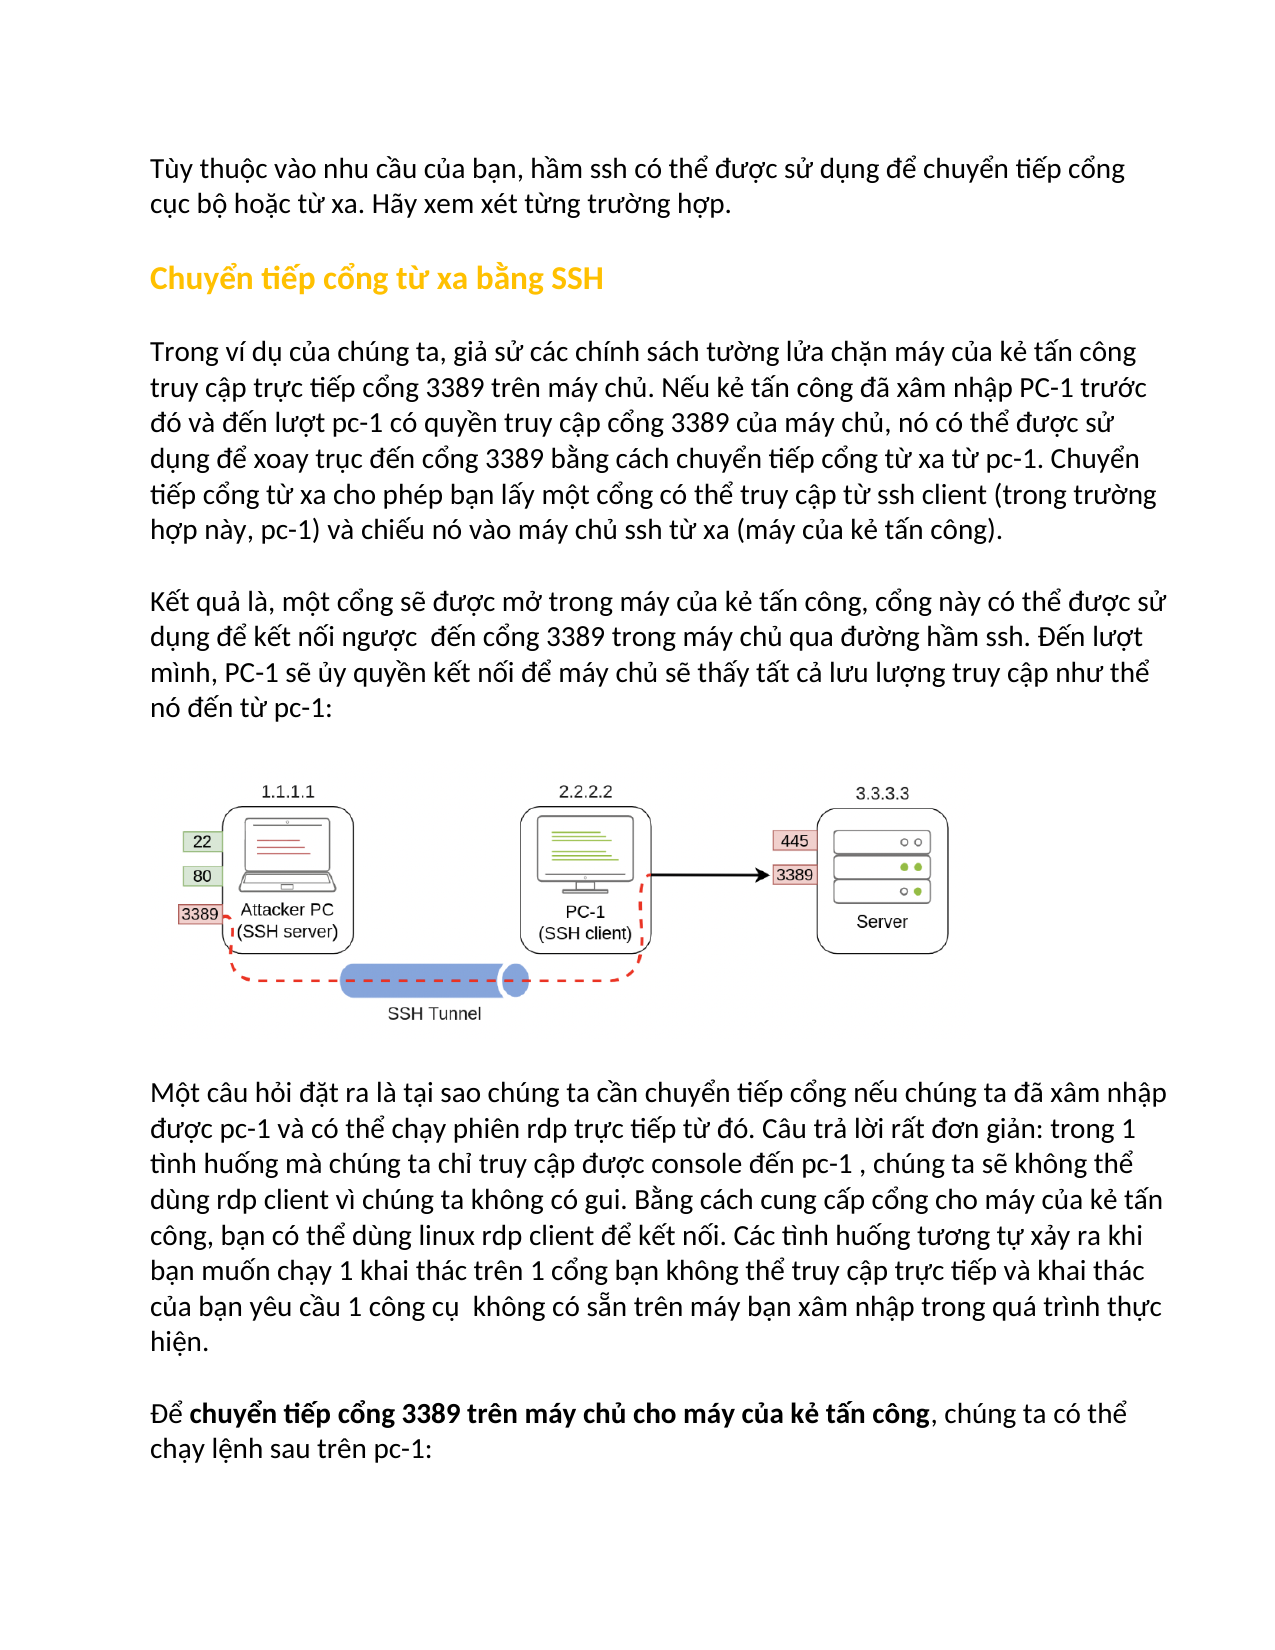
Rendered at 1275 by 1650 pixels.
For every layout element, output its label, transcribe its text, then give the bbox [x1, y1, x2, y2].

text Tùy thuộc vào nhu cầu của bạn, hầm ssh có thể được sử dụng để chuyển tiếp cổng cục bộ hoặc từ xa. Hãy xem xét từng trường hợp. [150, 150, 1169, 221]
text Chuyển tiếp cổng từ xa bằng SSH [150, 257, 1169, 298]
text Một câu hỏi đặt ra là tại sao chúng ta cần chuyển tiếp cổng nếu chúng ta đã xâm nhập được pc-1 và có thể chạy phiên rdp trực tiếp từ đó. Câu trả lời rất đơn giản: trong 1 tình huống mà chúng ta chỉ truy cập được console đến pc-1 , chúng ta sẽ không thể dùng rdp client vì chúng ta không có gui. Bằng cách cung cấp cổng cho máy của kẻ tấn công, bạn có thể dùng linux rdp client để kết nối. Các tình huống tương tự xảy ra khi bạn muốn chạy 1 khai thác trên 1 cổng bạn không thể truy cập trực tiếp và khai thác của bạn yêu cầu 1 công cụ không có sẵn trên máy bạn xâm nhập trong quá trình thực hiện. [150, 1074, 1169, 1359]
text Để chuyển tiếp cổng 3389 trên máy chủ cho máy của kẻ tấn công, chúng ta có thể chạy lệnh sau trên pc-1: [150, 1395, 1169, 1466]
picture [150, 760, 973, 1039]
text Trong ví dụ của chúng ta, giả sử các chính sách tường lửa chặn máy của kẻ tấn công truy cập trực tiếp cổng 3389 trên máy chủ. Nếu kẻ tấn công đã xâm nhập PC-1 trước đó và đến lượt pc-1 có quyền truy cập cổng 3389 của máy chủ, nó có thể được sử dụng để xoay trục đến cổng 3389 bằng cách chuyển tiếp cổng từ xa từ pc-1. Chuyển tiếp cổng từ xa cho phép bạn lấy một cổng có thể truy cập từ ssh client (trong trường hợp này, pc-1) và chiếu nó vào máy chủ ssh từ xa (máy của kẻ tấn công). [150, 333, 1169, 547]
text Kết quả là, một cổng sẽ được mở trong máy của kẻ tấn công, cổng này có thể được sử dụng để kết nối ngược đến cổng 3389 trong máy chủ qua đường hầm ssh. Đến lượt mình, PC-1 sẽ ủy quyền kết nối để máy chủ sẽ thấy tất cả lưu lượng truy cập như thể nó đến từ pc-1: [150, 583, 1169, 725]
